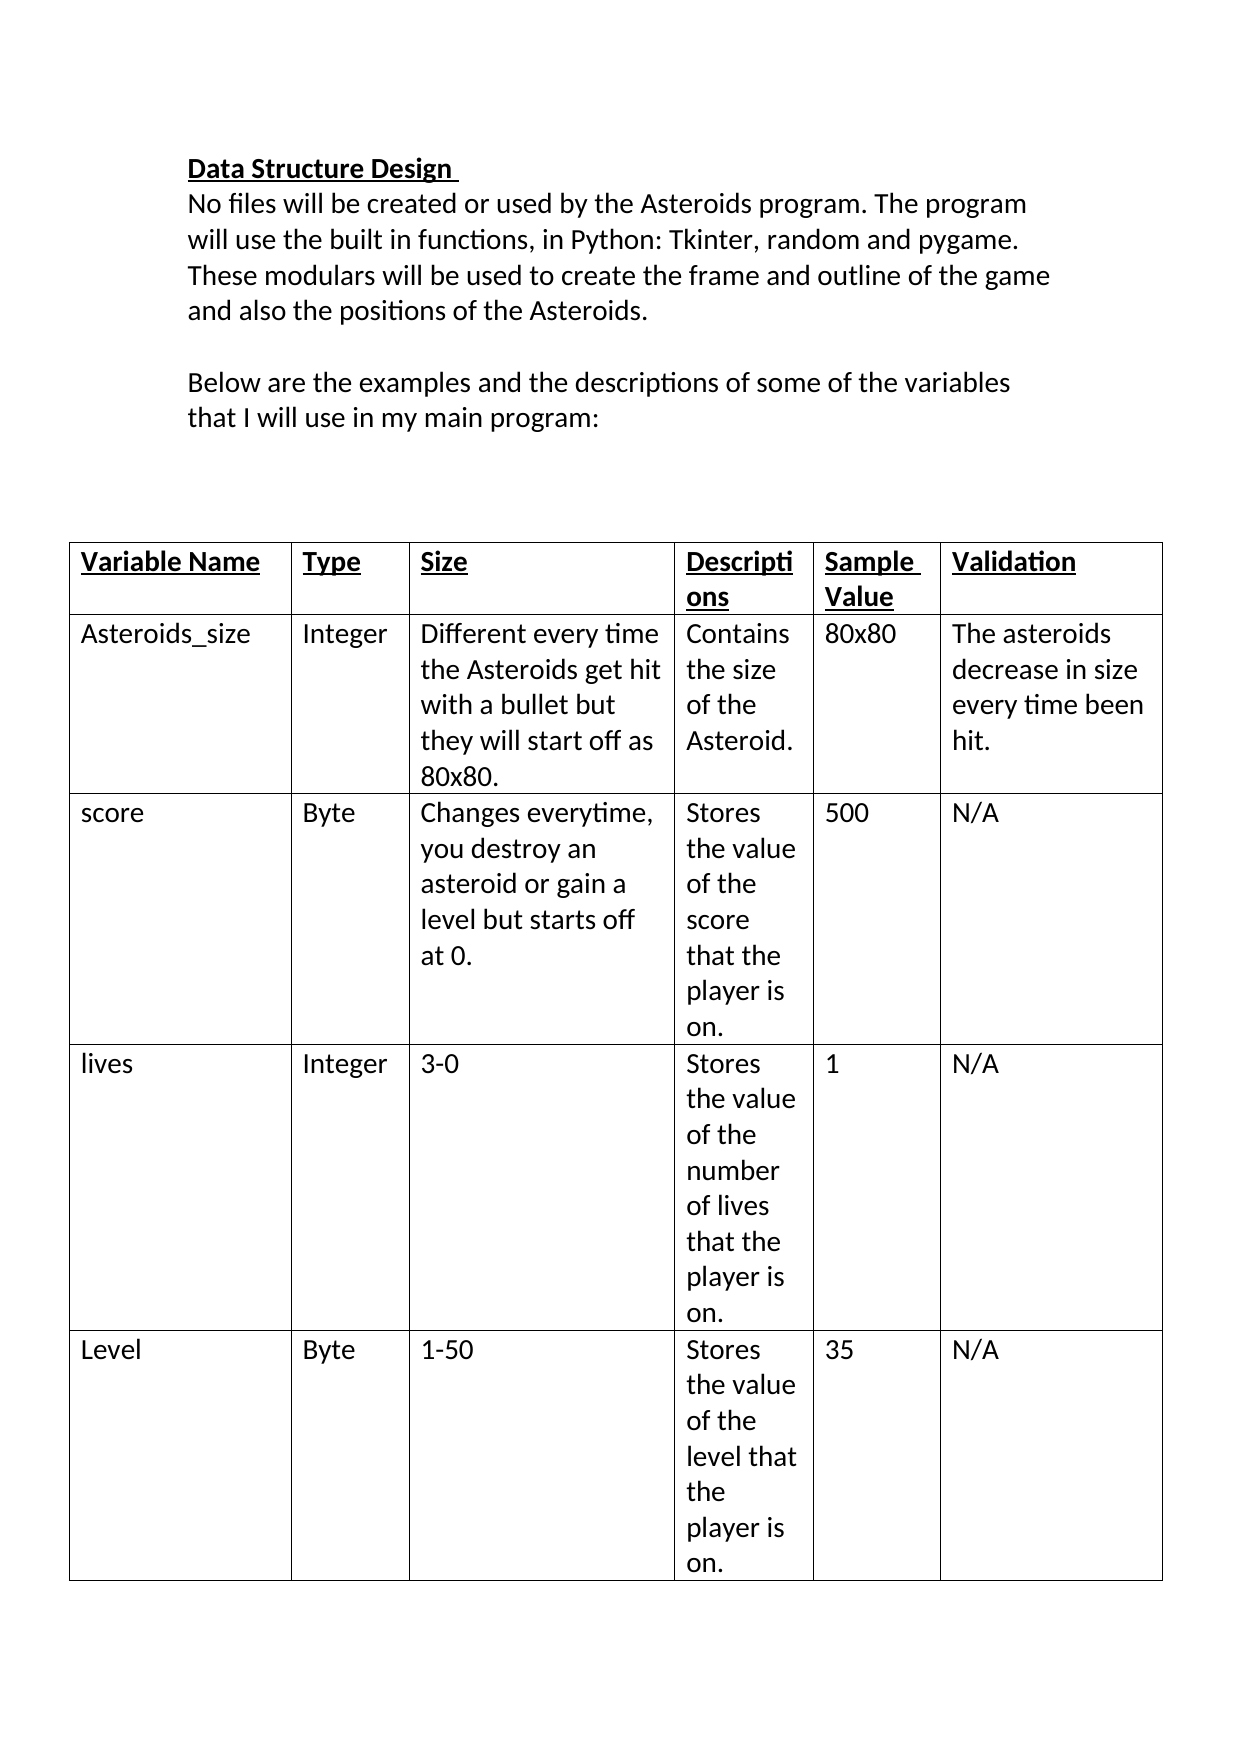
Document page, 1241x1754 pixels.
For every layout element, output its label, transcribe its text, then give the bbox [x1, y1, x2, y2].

table_cell N/A [941, 794, 1162, 1044]
table_cell Asteroids_size [70, 615, 291, 793]
table_cell Contains the size of the Asteroid. [675, 615, 813, 793]
table_header Validation [941, 543, 1162, 614]
table_cell Stores the value of the level that the player is on. [675, 1331, 813, 1580]
table_cell Stores the value of the number of lives that the player is on. [675, 1045, 813, 1330]
table_header Descriptions [675, 543, 813, 614]
table_cell 80x80 [814, 615, 940, 793]
text No files will be created or used by the Asteroids program. The program will use the built in functions, in Python: Tkinter, random and pygame. These modulars will be used to create the frame and outline of the game and also the positions of the Asteroids. [187, 186, 1053, 328]
table_header Type [292, 543, 409, 614]
table_cell Byte [292, 1331, 409, 1580]
table_cell Integer [292, 1045, 409, 1330]
text Below are the examples and the descriptions of some of the variables that I will use in my main program: [187, 364, 1053, 435]
table_cell 500 [814, 794, 940, 1044]
table_cell lives [70, 1045, 291, 1330]
table_cell Changes everytime, you destroy an asteroid or gain a level but starts off at 0. [410, 794, 674, 1044]
table_cell N/A [941, 1331, 1162, 1580]
text Data Structure Design [187, 150, 1053, 186]
table_cell Integer [292, 615, 409, 793]
table_header Size [410, 543, 674, 614]
table_cell The asteroids decrease in size every time been hit. [941, 615, 1162, 793]
table_cell Byte [292, 794, 409, 1044]
table_cell 35 [814, 1331, 940, 1580]
table_cell Stores the value of the score that the player is on. [675, 794, 813, 1044]
table_cell 3-0 [410, 1045, 674, 1330]
table_cell N/A [941, 1045, 1162, 1330]
table_cell score [70, 794, 291, 1044]
table_header Sample Value [814, 543, 940, 614]
table_cell Different every time the Asteroids get hit with a bullet but they will start off as 80x80. [410, 615, 674, 793]
table_header Variable Name [70, 543, 291, 614]
table_cell 1-50 [410, 1331, 674, 1580]
table_cell Level [70, 1331, 291, 1580]
table_cell 1 [814, 1045, 940, 1330]
